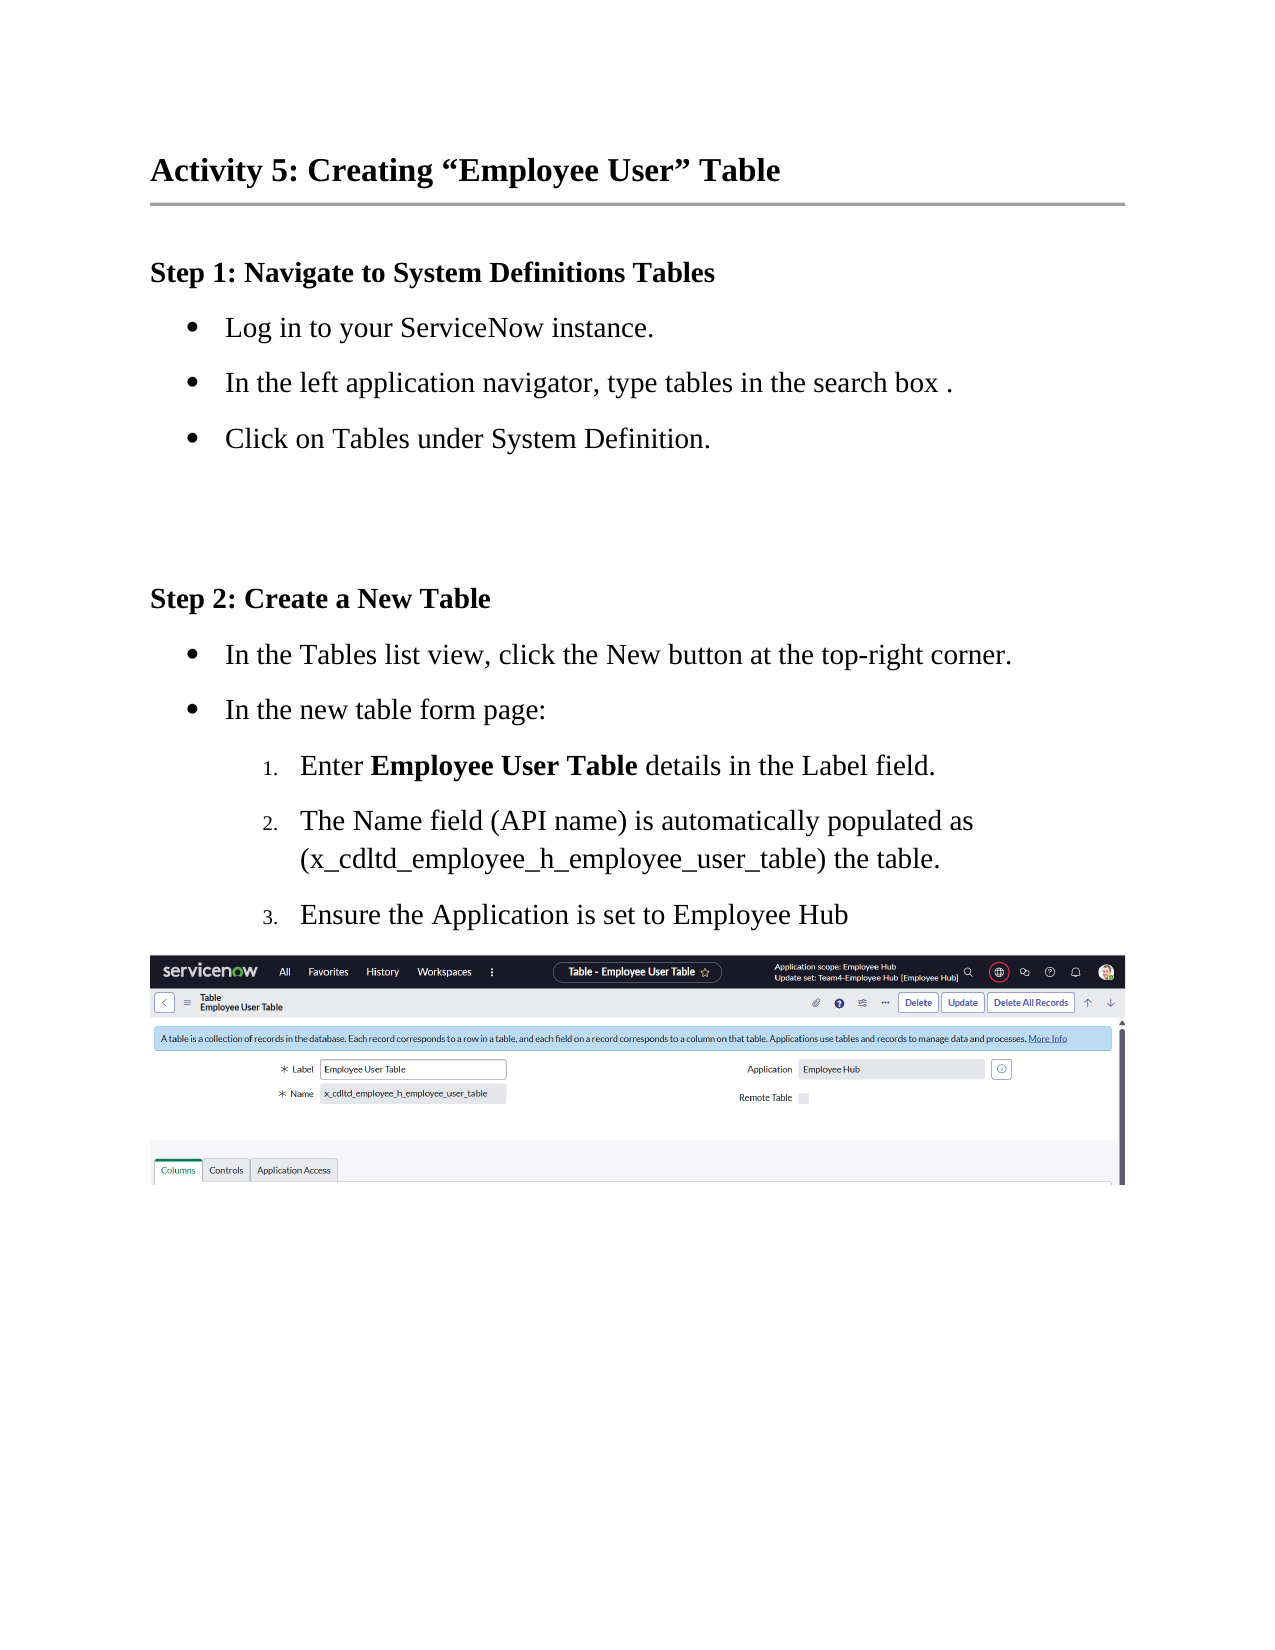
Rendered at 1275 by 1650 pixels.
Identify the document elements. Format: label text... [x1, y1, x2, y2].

text Step 2: Create a New Table [150, 582, 1125, 615]
list In the new table form page: [187, 692, 1125, 726]
list Enter Employee User Table details in the Label field. [262, 748, 1125, 781]
list The Name field (API name) is automatically populated as (x_cdltd_employee_h_employee_user_table) the table. [262, 803, 1125, 875]
subtitle Activity 5: Creating “Employee User” Table [150, 150, 1125, 188]
text Step 1: Navigate to System Definitions Tables [150, 255, 1125, 288]
picture [150, 952, 1125, 1185]
list In the Tables list view, click the New button at the top-right corner. [187, 637, 1125, 671]
list In the left application navigator, type tables in the search box . [187, 366, 1125, 399]
list Log in to your ServiceNow instance. [187, 310, 1125, 344]
list Click on Tables under System Definition. [187, 421, 1125, 454]
list Ensure the Application is set to Employee Hub [262, 897, 1125, 930]
